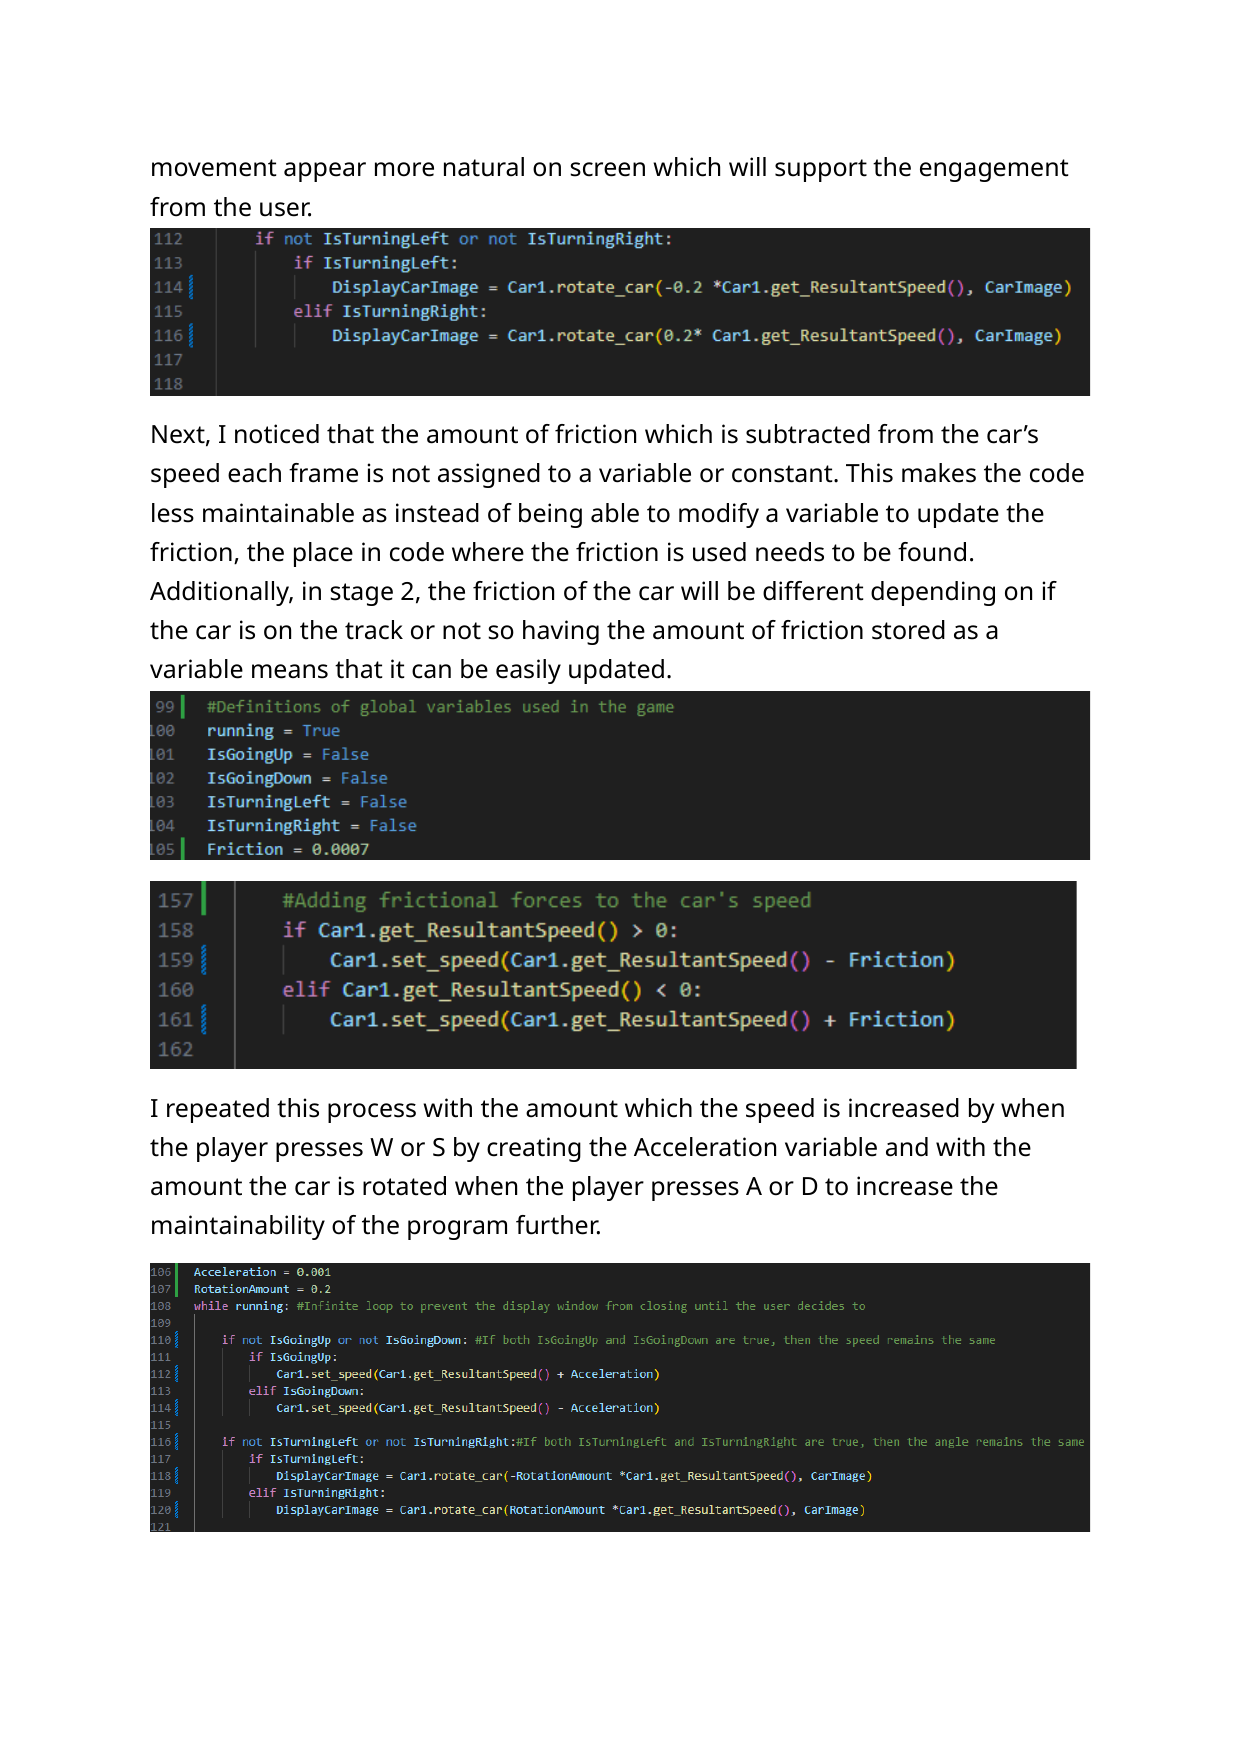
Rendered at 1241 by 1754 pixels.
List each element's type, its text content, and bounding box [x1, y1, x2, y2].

picture [150, 228, 1091, 396]
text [150, 150, 1090, 228]
text Next, I noticed that the amount of friction which is subtracted from the car’s speed each frame is not assigned to a variable or constant. This makes the code less maintainable as instead of being able to modify a variable to update the friction, the place in code where the friction is used needs to be found. Additionally, in stage 2, the friction of the car will be different depending on if the car is on the track or not so having the amount of friction stored as a variable means that it can be easily updated. [150, 417, 1090, 691]
text I repeated this process with the amount which the speed is increased by when the player presses W or S by creating the Acceleration variable and with the amount the car is rotated when the player presses A or D to increase the maintainability of the program further. [150, 1091, 1090, 1242]
picture [150, 691, 1091, 860]
picture [150, 1263, 1091, 1532]
picture [150, 881, 1077, 1069]
